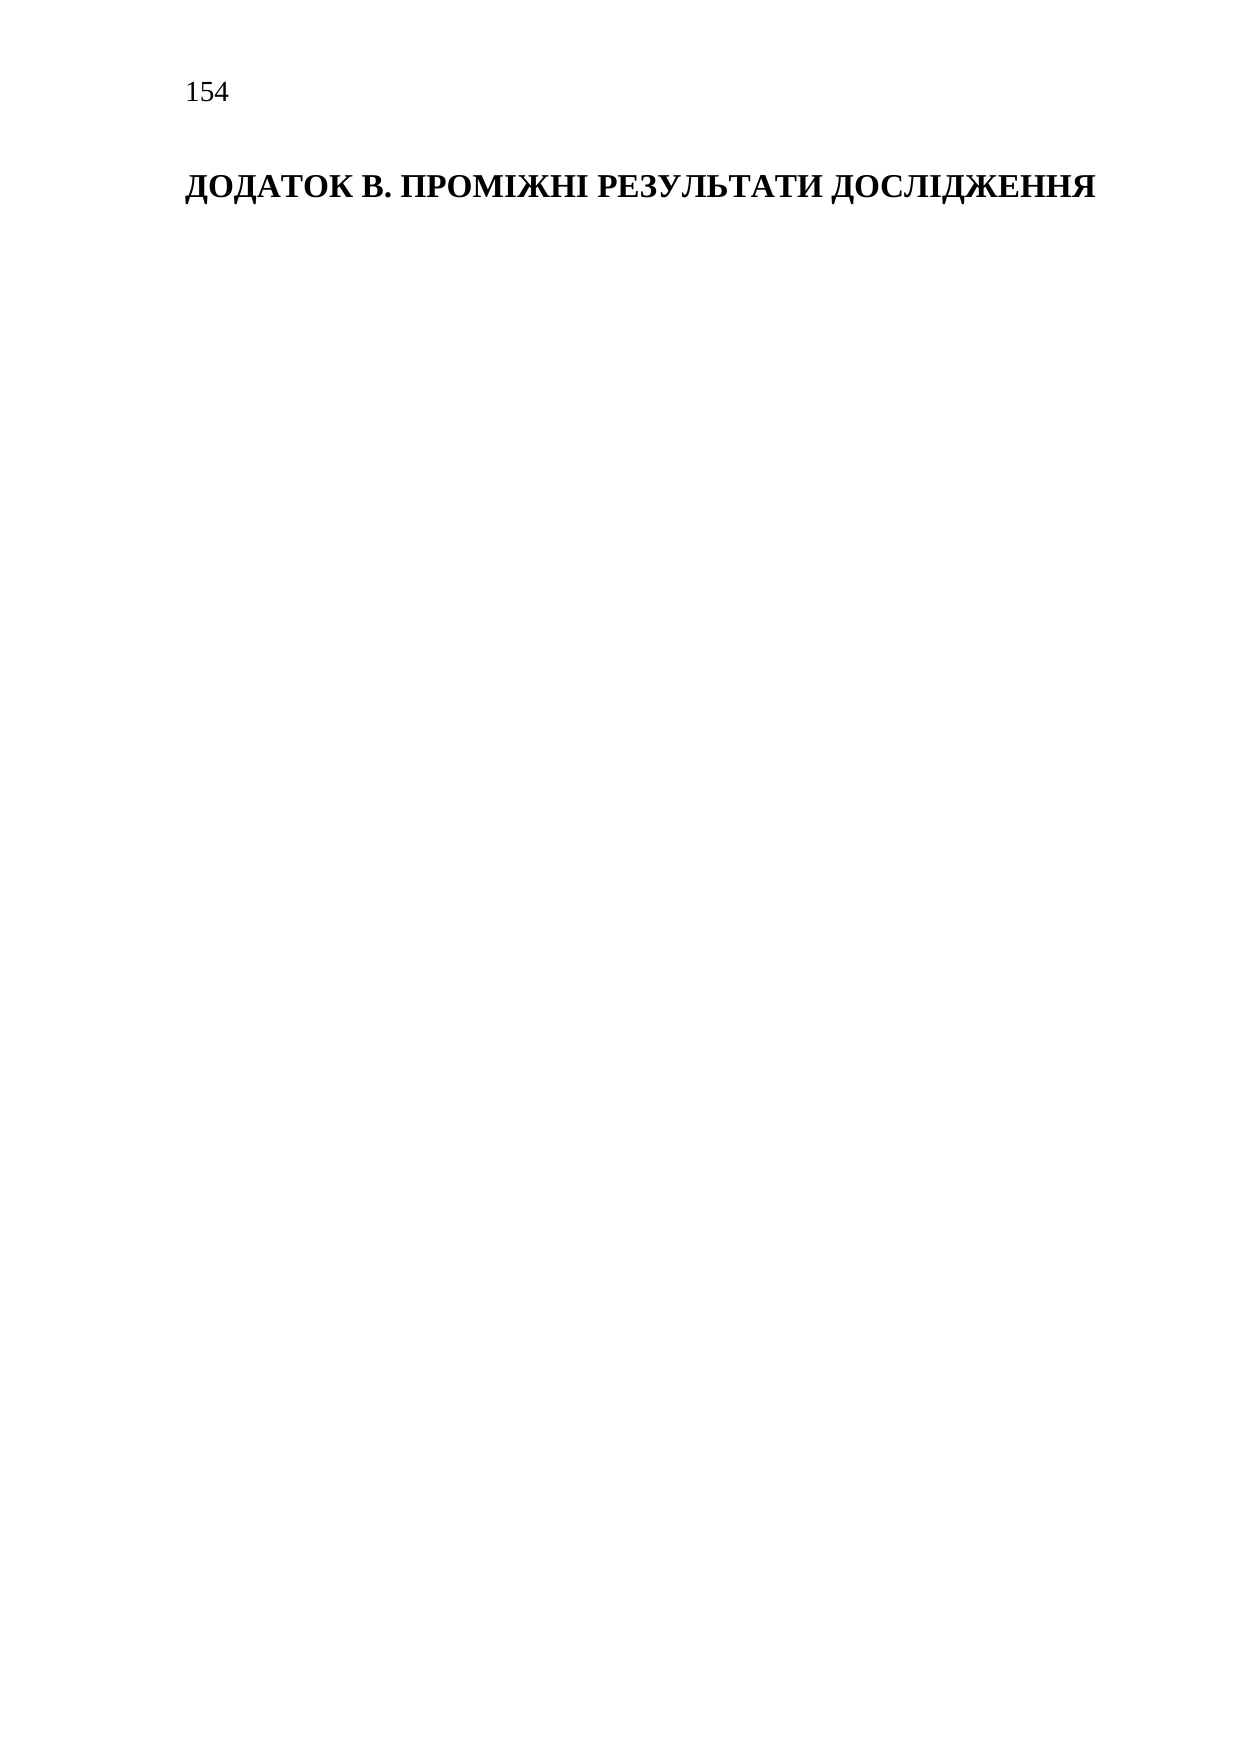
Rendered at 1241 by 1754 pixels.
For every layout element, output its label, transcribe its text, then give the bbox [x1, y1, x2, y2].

subtitle ДОДАТОК B. ПРОМІЖНІ РЕЗУЛЬТАТИ ДОСЛІДЖЕННЯ [148, 166, 1181, 204]
